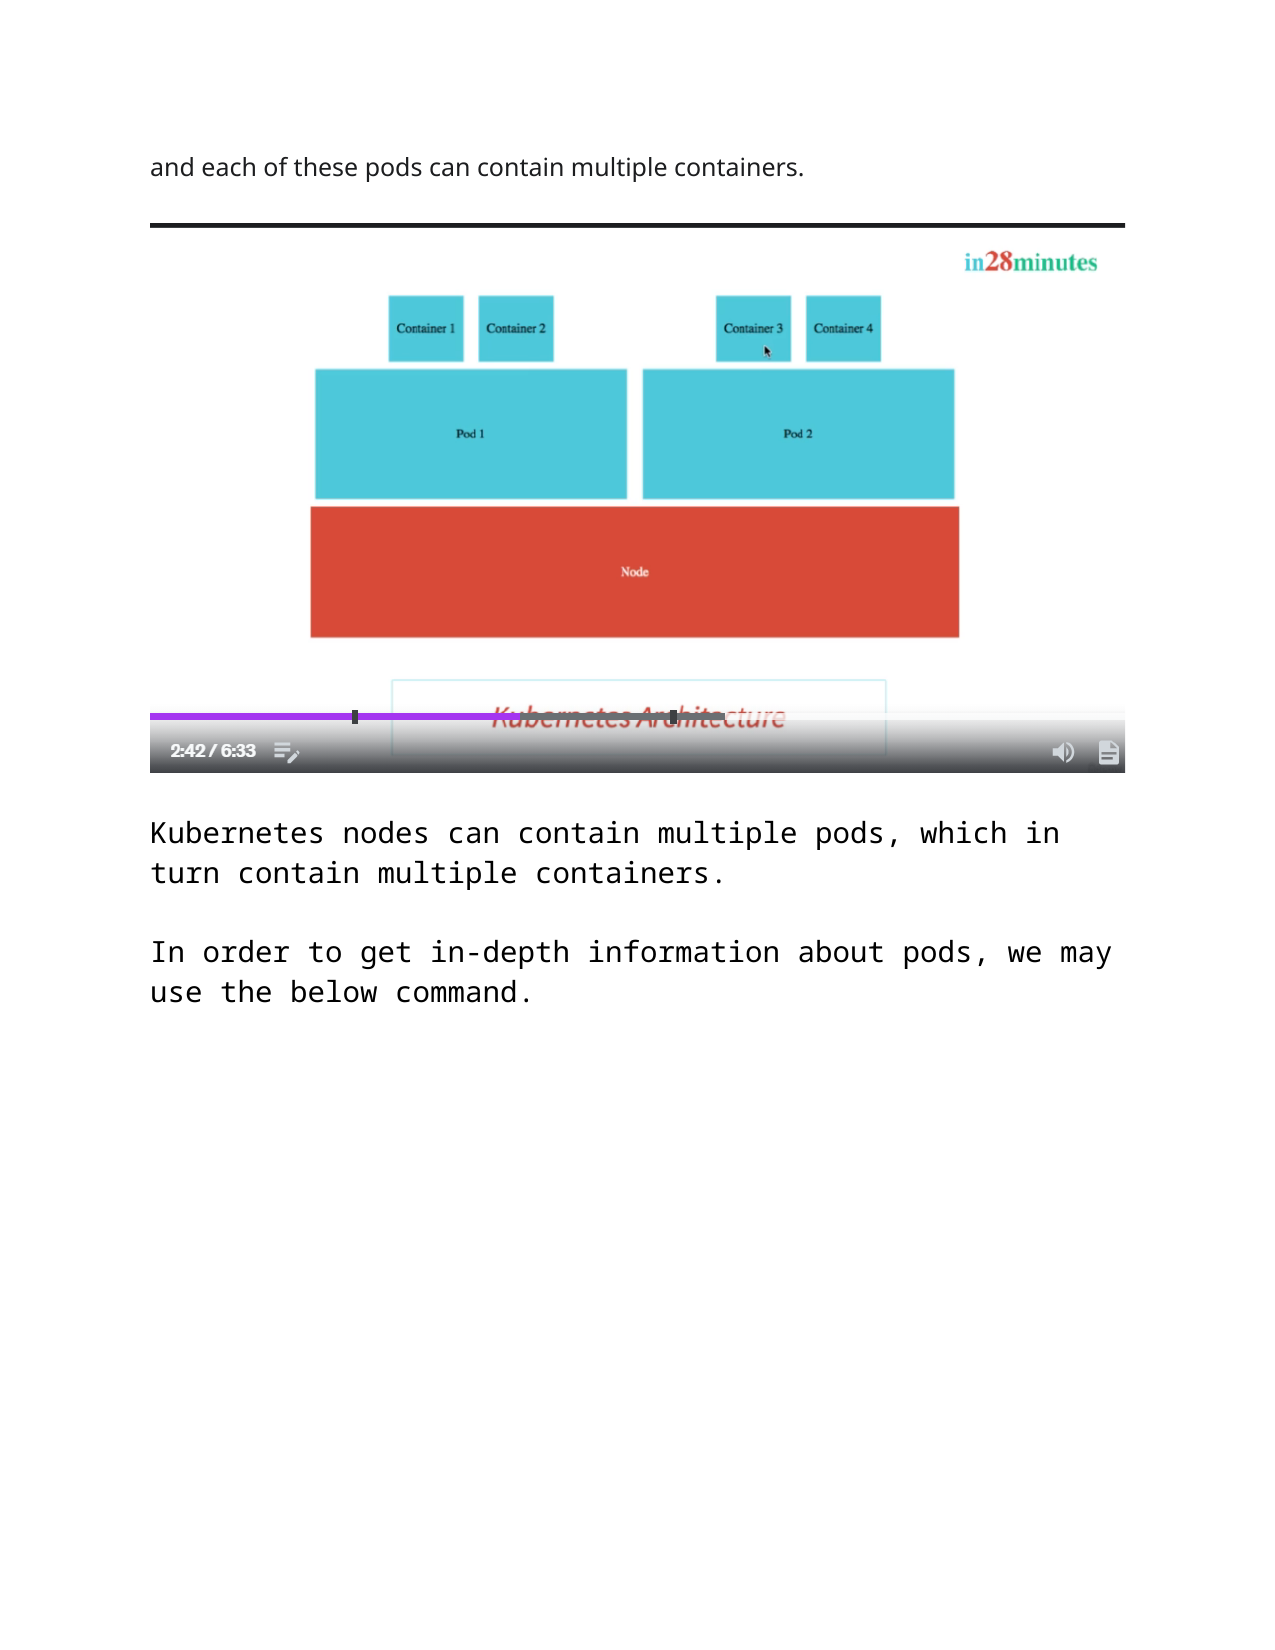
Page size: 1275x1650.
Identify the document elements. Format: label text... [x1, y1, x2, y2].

text Kubernetes nodes can contain multiple pods, which in turn contain multiple containers. [150, 812, 1125, 892]
text In order to get in-depth information about pods, we may use the below command. [150, 931, 1125, 1011]
text and each of these pods can contain multiple containers. [150, 150, 1125, 184]
picture [150, 223, 1125, 773]
